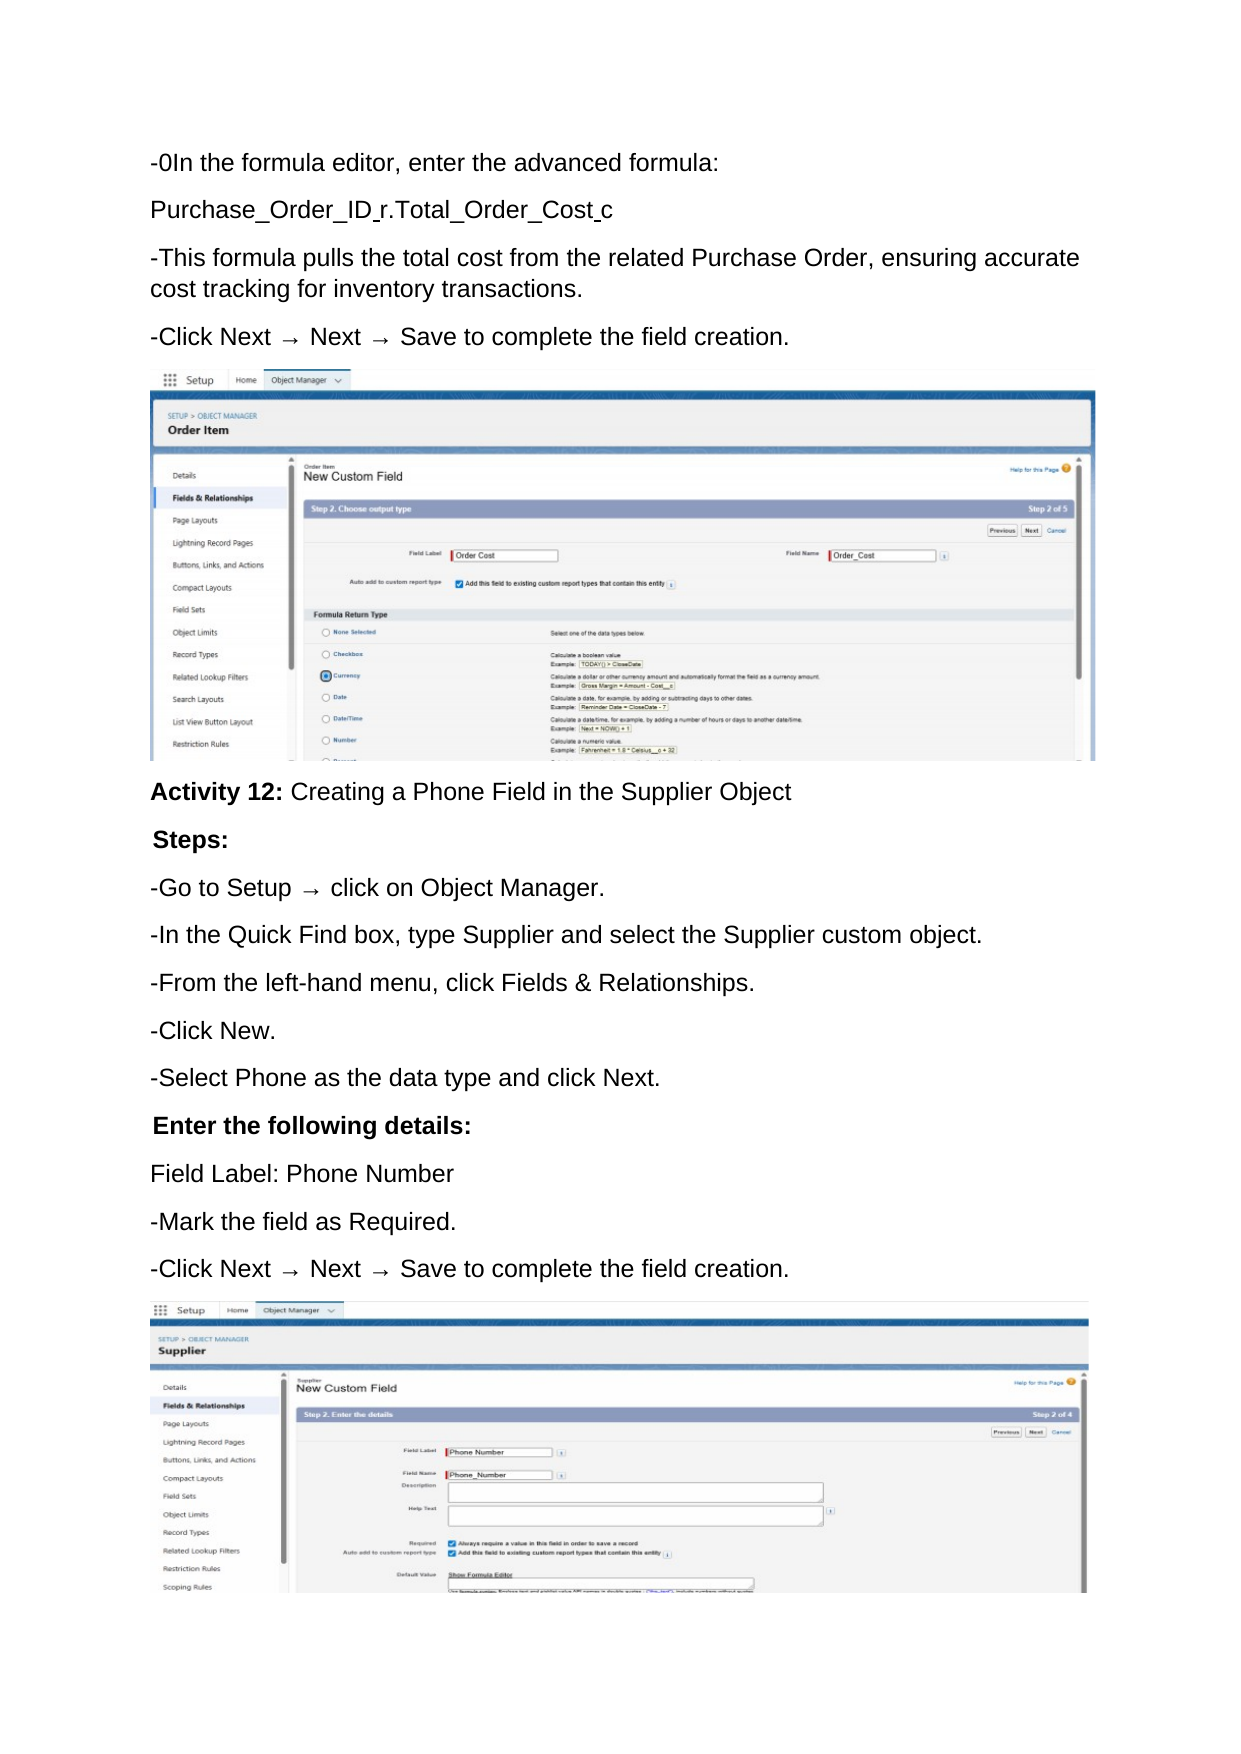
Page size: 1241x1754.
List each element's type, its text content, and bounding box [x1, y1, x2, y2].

text -This formula pulls the total cost from the related Purchase Order, ensuring accurate cost tracking for inventory transactions. [150, 243, 1083, 303]
picture [150, 369, 1096, 761]
text -Click Next → Next → Save to complete the field creation. [150, 321, 1166, 350]
text -From the left-hand menu, click Fields & Relationships. [150, 968, 1166, 997]
subtitle Enter the following details: [150, 1111, 1166, 1140]
picture [150, 1301, 1089, 1593]
text -Select Phone as the data type and click Next. [150, 1063, 1166, 1092]
text -Go to Setup → click on Object Manager. [150, 873, 1166, 901]
text -0In the formula editor, enter the advanced formula: Purchase_Order_ID r.Total_Order_Cost c [150, 148, 730, 224]
text -Click New. [150, 1016, 1166, 1044]
text -In the Quick Find box, type Supplier and select the Supplier custom object. [150, 920, 1166, 949]
subtitle Steps: [150, 825, 1166, 854]
text -Mark the field as Required. [150, 1206, 1166, 1235]
text -Click Next → Next → Save to complete the field creation. [150, 1254, 1166, 1283]
text Field Label: Phone Number [150, 1159, 1166, 1187]
